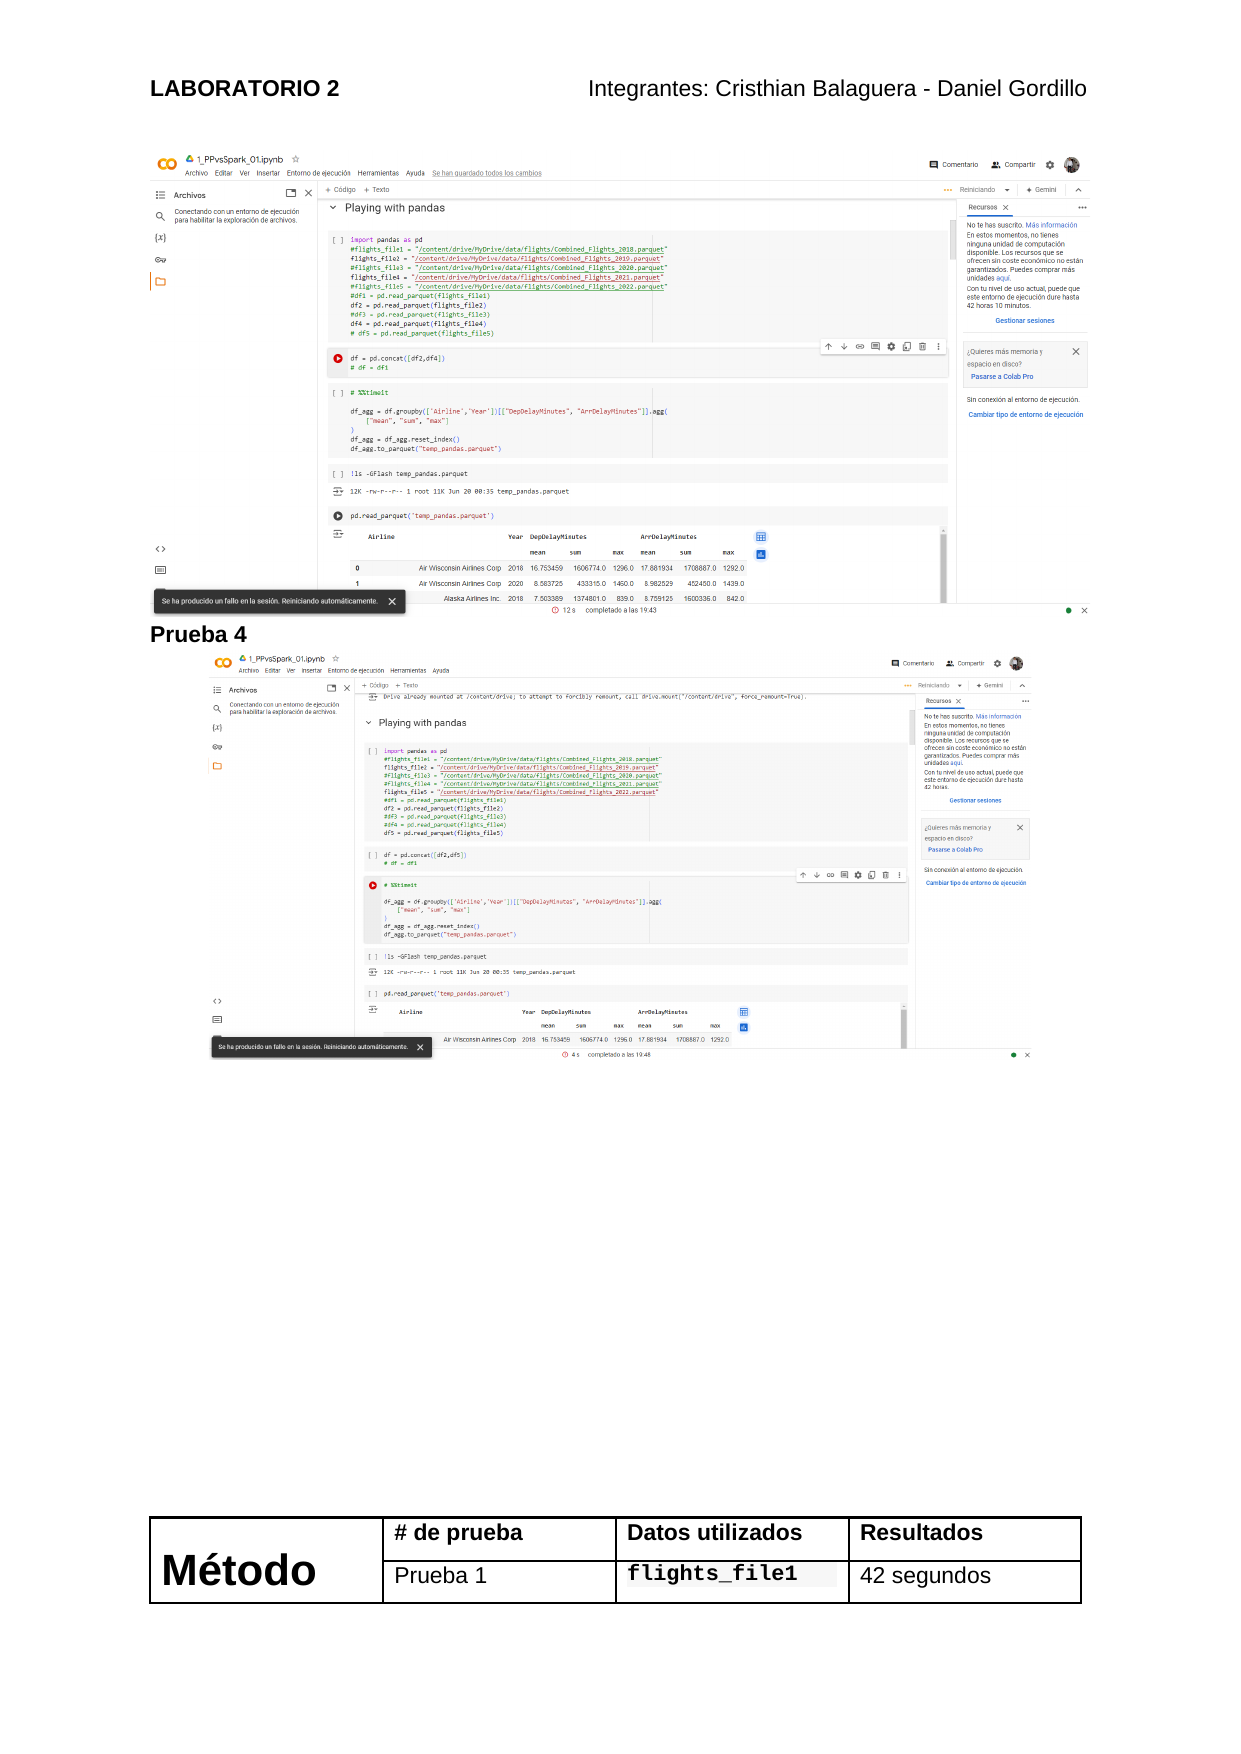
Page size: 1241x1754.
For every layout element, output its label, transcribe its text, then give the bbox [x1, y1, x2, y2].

text Prueba 4 [150, 621, 1090, 647]
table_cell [850, 1562, 1080, 1602]
table_header Método Polars [151, 1519, 382, 1602]
table_header Datos utilizados [617, 1519, 848, 1560]
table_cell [617, 1562, 848, 1602]
table_header # de prueba [384, 1519, 615, 1560]
picture [208, 650, 1032, 1060]
table_header Resultados [850, 1519, 1080, 1560]
table_cell Prueba 1 [384, 1562, 615, 1602]
picture [150, 150, 1091, 617]
